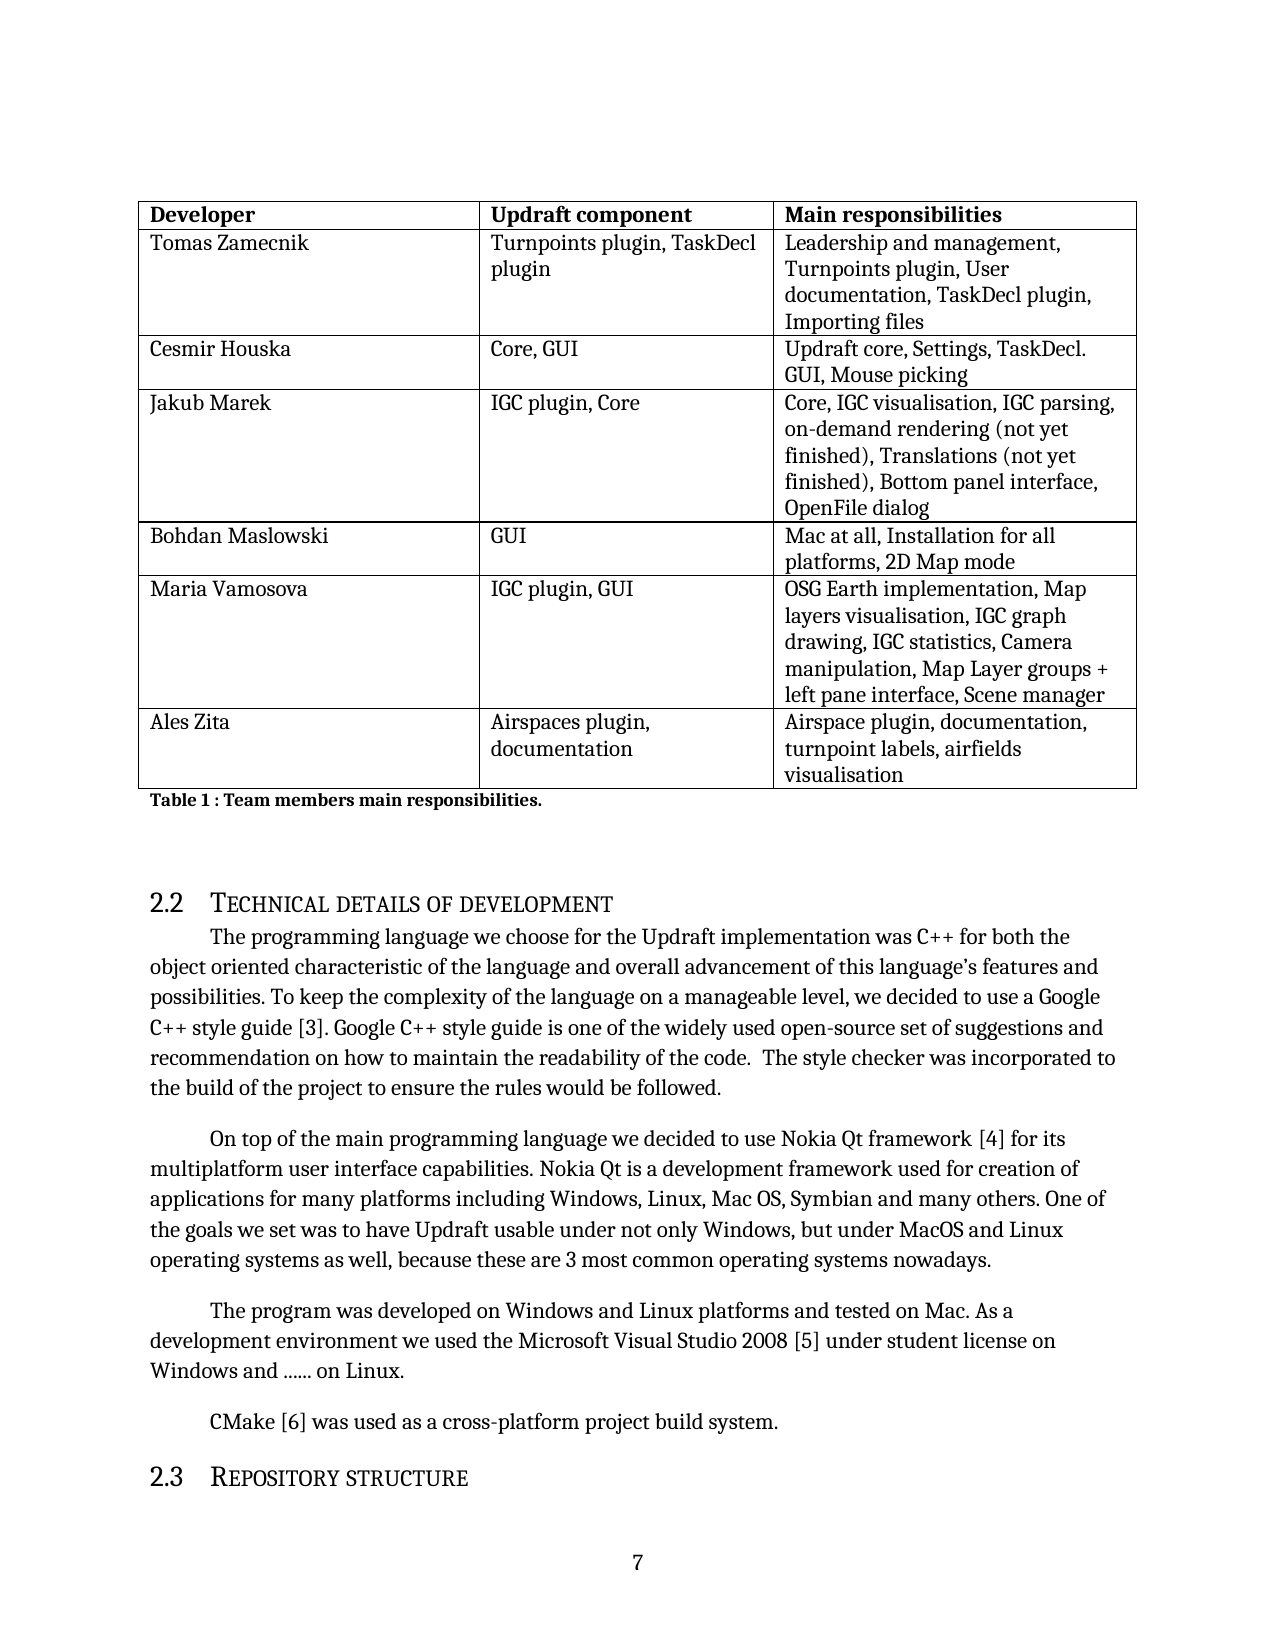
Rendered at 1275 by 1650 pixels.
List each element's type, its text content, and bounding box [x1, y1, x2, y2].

table_cell GUI [480, 523, 773, 575]
table_cell Jakub Marek [139, 390, 479, 521]
table_header Updraft component [480, 202, 773, 228]
table_cell Cesmir Houska [139, 336, 479, 389]
table_cell IGC plugin, GUI [480, 576, 773, 708]
subtitle Repository structure [150, 1460, 1125, 1494]
table_cell Ales Zita [139, 709, 479, 788]
table_cell OSG Earth implementation, Map layers visualisation, IGC graph drawing, IGC statistics, Camera manipulation, Map Layer groups + left pane interface, Scene manager [774, 576, 1136, 708]
table_cell Updraft core, Settings, TaskDecl. GUI, Mouse picking [774, 336, 1136, 389]
table_cell Leadership and management, Turnpoints plugin, User documentation, TaskDecl plugin, Importing files [774, 230, 1136, 335]
text CMake was used as a cross-platform project build system. [150, 1409, 1125, 1435]
table_cell Tomas Zamecnik [139, 230, 479, 335]
text The programming language we choose for the Updraft implementation was C++ for both the object oriented characteristic of the language and overall advancement of this language’s features and possibilities. To keep the complexity of the language on a manageable level, we decided to use a Google C++ style guide. Google C++ style guide is one of the widely used open-source set of suggestions and recommendation on how to maintain the readability of the code. The style checker was incorporated to the build of the project to ensure the rules would be followed. [150, 924, 1125, 1101]
table_cell Core, IGC visualisation, IGC parsing, on-demand rendering (not yet finished), Translations (not yet finished), Bottom panel interface, OpenFile dialog [774, 390, 1136, 521]
table_cell Maria Vamosova [139, 576, 479, 708]
table_cell Core, GUI [480, 336, 773, 389]
table_header Main responsibilities [774, 202, 1136, 228]
table_cell IGC plugin, Core [480, 390, 773, 521]
text Table 1 : Team members main responsibilities. [150, 789, 1125, 811]
table_cell Bohdan Maslowski [139, 523, 479, 575]
subtitle Technical details of development [150, 886, 1125, 919]
text The program was developed on Windows and Linux platforms and tested on Mac. As a development environment we used the Microsoft Visual Studio 2008 under student license on Windows and ...... on Linux. [150, 1298, 1125, 1384]
table_cell Mac at all, Installation for all platforms, 2D Map mode [774, 523, 1136, 575]
table_cell Turnpoints plugin, TaskDecl plugin [480, 230, 773, 335]
table_cell Airspace plugin, documentation, turnpoint labels, airfields visualisation [774, 709, 1136, 788]
table_cell Airspaces plugin, documentation [480, 709, 773, 788]
text On top of the main programming language we decided to use Nokia Qt framework for its multiplatform user interface capabilities. Nokia Qt is a development framework used for creation of applications for many platforms including Windows, Linux, Mac OS, Symbian and many others. One of the goals we set was to have Updraft usable under not only Windows, but under MacOS and Linux operating systems as well, because these are 3 most common operating systems nowadays. [150, 1126, 1125, 1273]
table_header Developer [139, 202, 479, 228]
